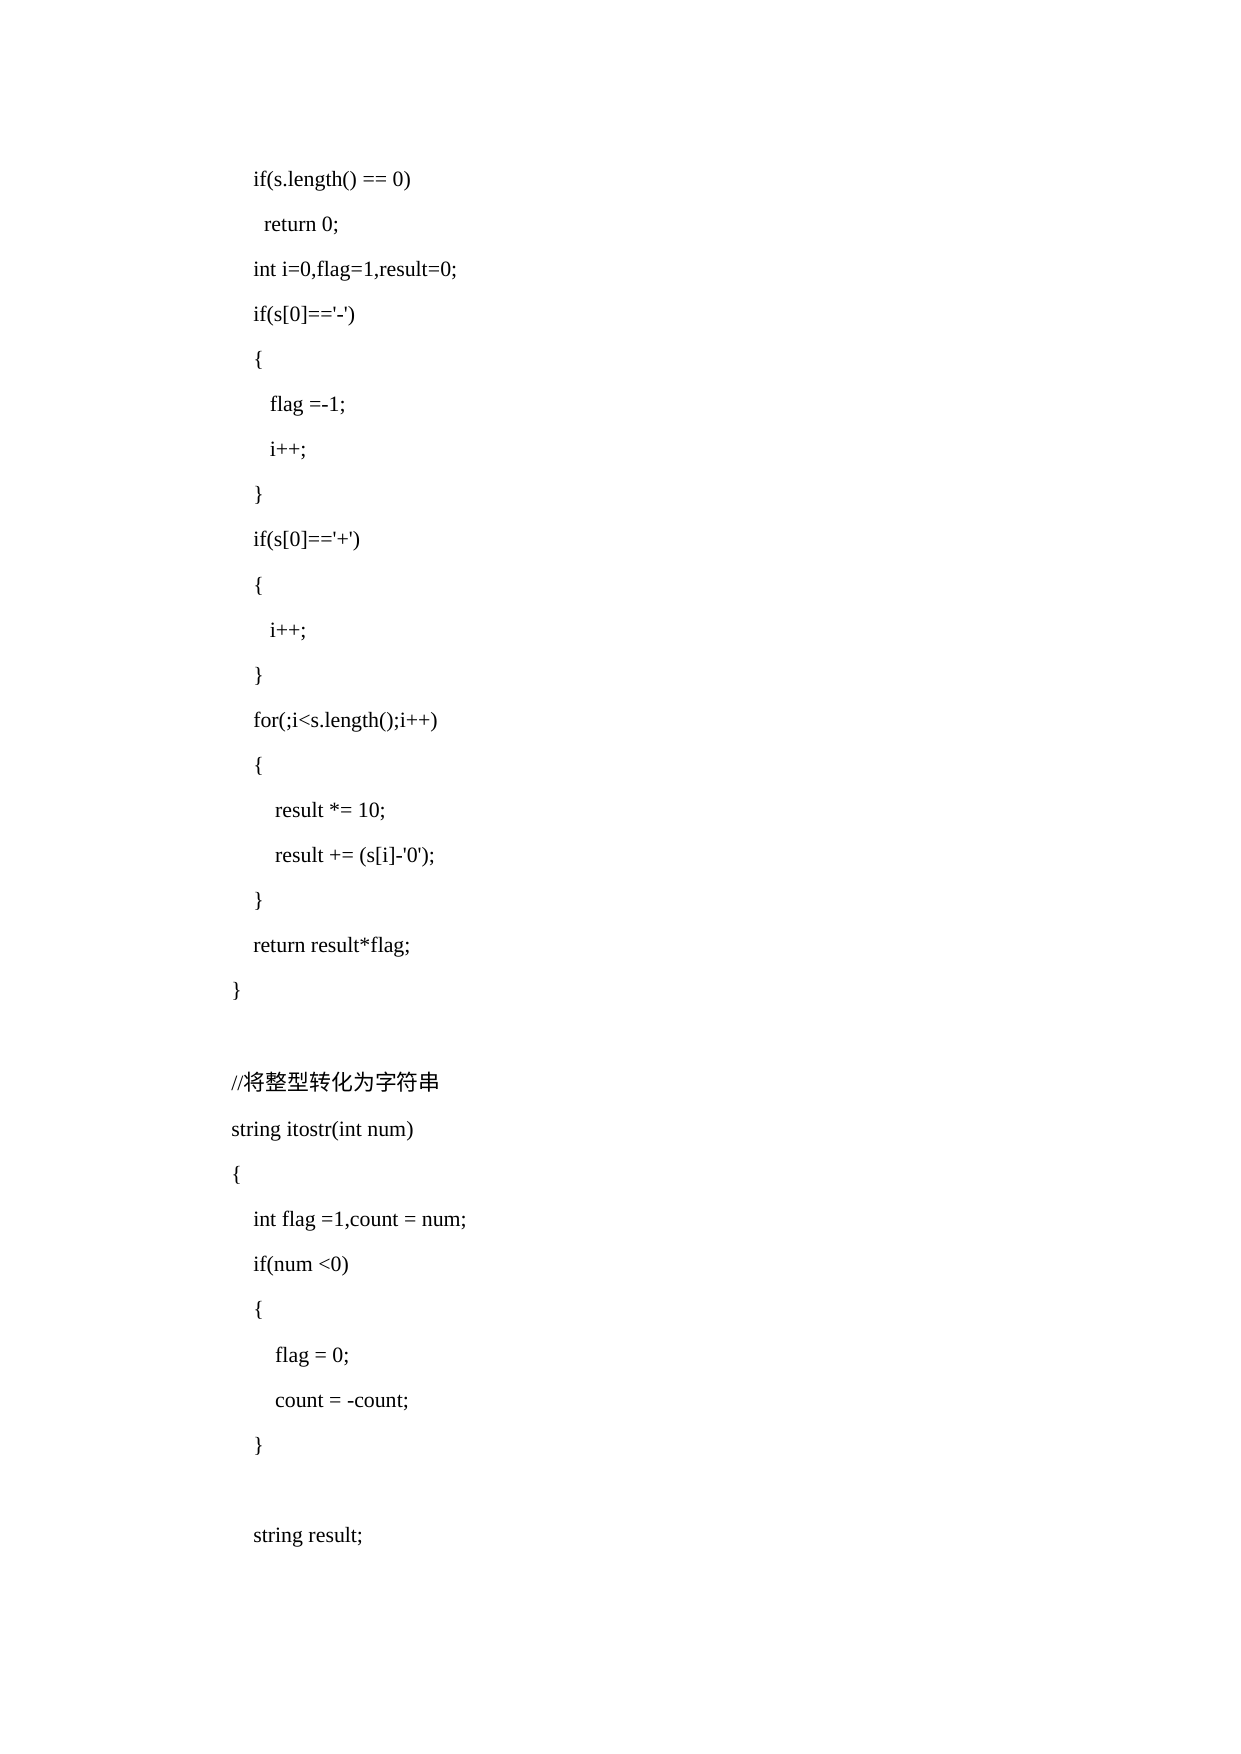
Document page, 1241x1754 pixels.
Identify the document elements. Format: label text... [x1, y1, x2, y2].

text } [231, 974, 1053, 1006]
text for(;i<s.length();i++) [231, 703, 1053, 736]
text return 0; [231, 207, 1053, 239]
text flag =-1; [231, 387, 1053, 420]
text } [231, 658, 1053, 691]
text //将整型转化为字符串 [231, 1064, 1053, 1097]
text if(s[0]=='+') [231, 523, 1053, 555]
text i++; [231, 433, 1053, 465]
text } [231, 1428, 1053, 1461]
text if(s.length() == 0) [231, 162, 1053, 194]
text string result; [231, 1518, 1053, 1551]
text i++; [231, 613, 1053, 646]
text int flag =1,count = num; [231, 1203, 1053, 1235]
text count = -count; [231, 1383, 1053, 1416]
text { [231, 748, 1053, 781]
text int i=0,flag=1,result=0; [231, 252, 1053, 285]
text { [231, 1157, 1053, 1190]
text string itostr(int num) [231, 1112, 1053, 1145]
text { [231, 568, 1053, 600]
text { [231, 1293, 1053, 1325]
text if(s[0]=='-') [231, 297, 1053, 330]
text flag = 0; [231, 1338, 1053, 1370]
text { [231, 342, 1053, 375]
text } [231, 478, 1053, 510]
text if(num <0) [231, 1248, 1053, 1280]
text result *= 10; [231, 793, 1053, 826]
text return result*flag; [231, 929, 1053, 961]
text } [231, 884, 1053, 916]
text result += (s[i]-'0'); [231, 838, 1053, 871]
